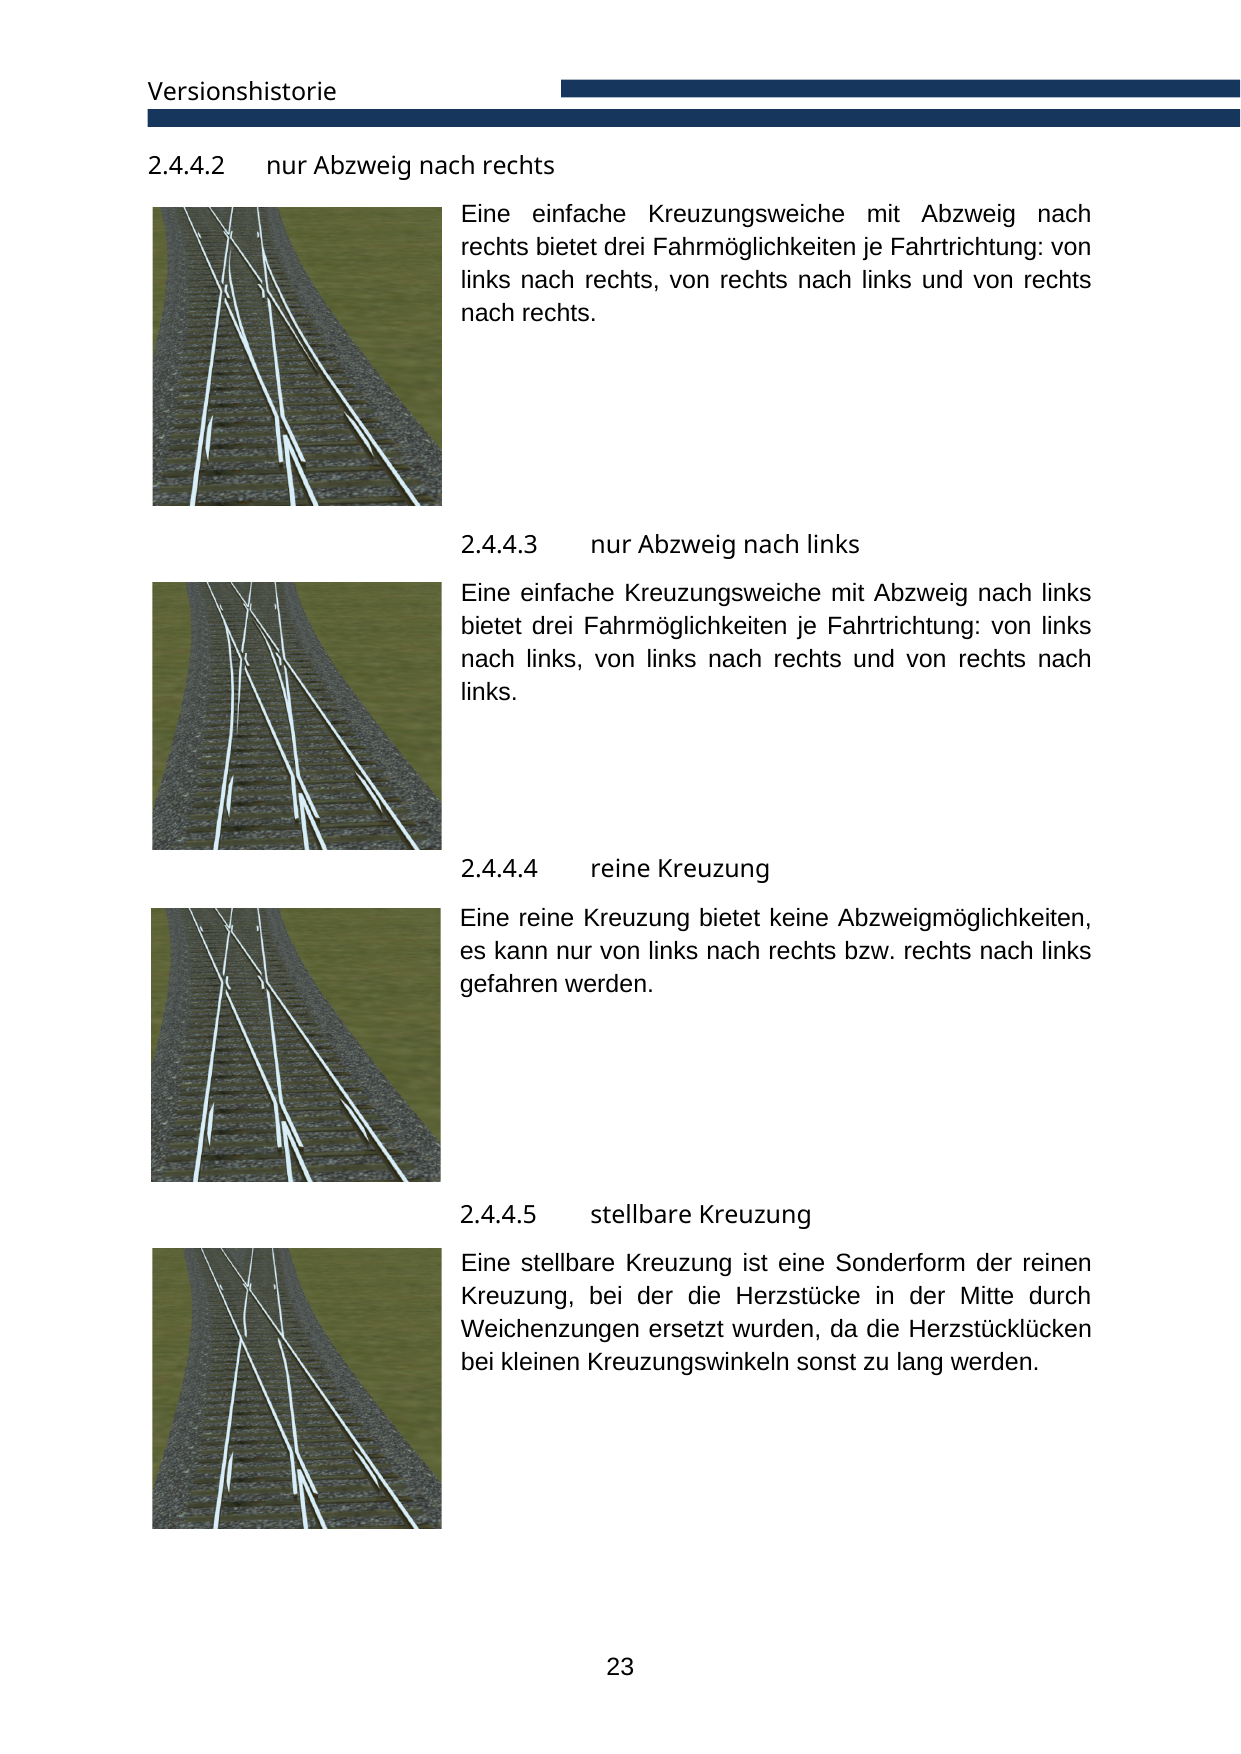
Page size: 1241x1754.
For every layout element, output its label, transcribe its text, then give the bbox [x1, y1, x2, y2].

text Eine stellbare Kreuzung ist eine Sonderform der reinen Kreuzung, bei der die Herzstücke in der Mitte durch Weichenzungen ersetzt wurden, da die Herzstücklücken bei kleinen Kreuzungswinkeln sonst zu lang werden. [442, 1248, 1093, 1376]
subtitle stellbare Kreuzung [148, 1197, 1093, 1231]
subtitle nur Abzweig nach links [148, 526, 1093, 560]
text Eine einfache Kreuzungsweiche mit Abzweig nach rechts bietet drei Fahrmöglichkeiten je Fahrtrichtung: von links nach rechts, von rechts nach links und von rechts nach rechts. [148, 199, 1093, 327]
subtitle reine Kreuzung [148, 851, 1093, 885]
picture [151, 207, 442, 504]
subtitle nur Abzweig nach rechts [148, 148, 1093, 182]
text Eine einfache Kreuzungsweiche mit Abzweig nach links bietet drei Fahrmöglichkeiten je Fahrtrichtung: von links nach links, von links nach rechts und von rechts nach links. [148, 578, 1093, 706]
picture [151, 582, 442, 848]
text Eine reine Kreuzung bietet keine Abzweigmöglichkeiten, es kann nur von links nach rechts bzw. rechts nach links gefahren werden. [148, 903, 1093, 997]
picture [150, 908, 441, 1180]
picture [151, 1248, 442, 1527]
